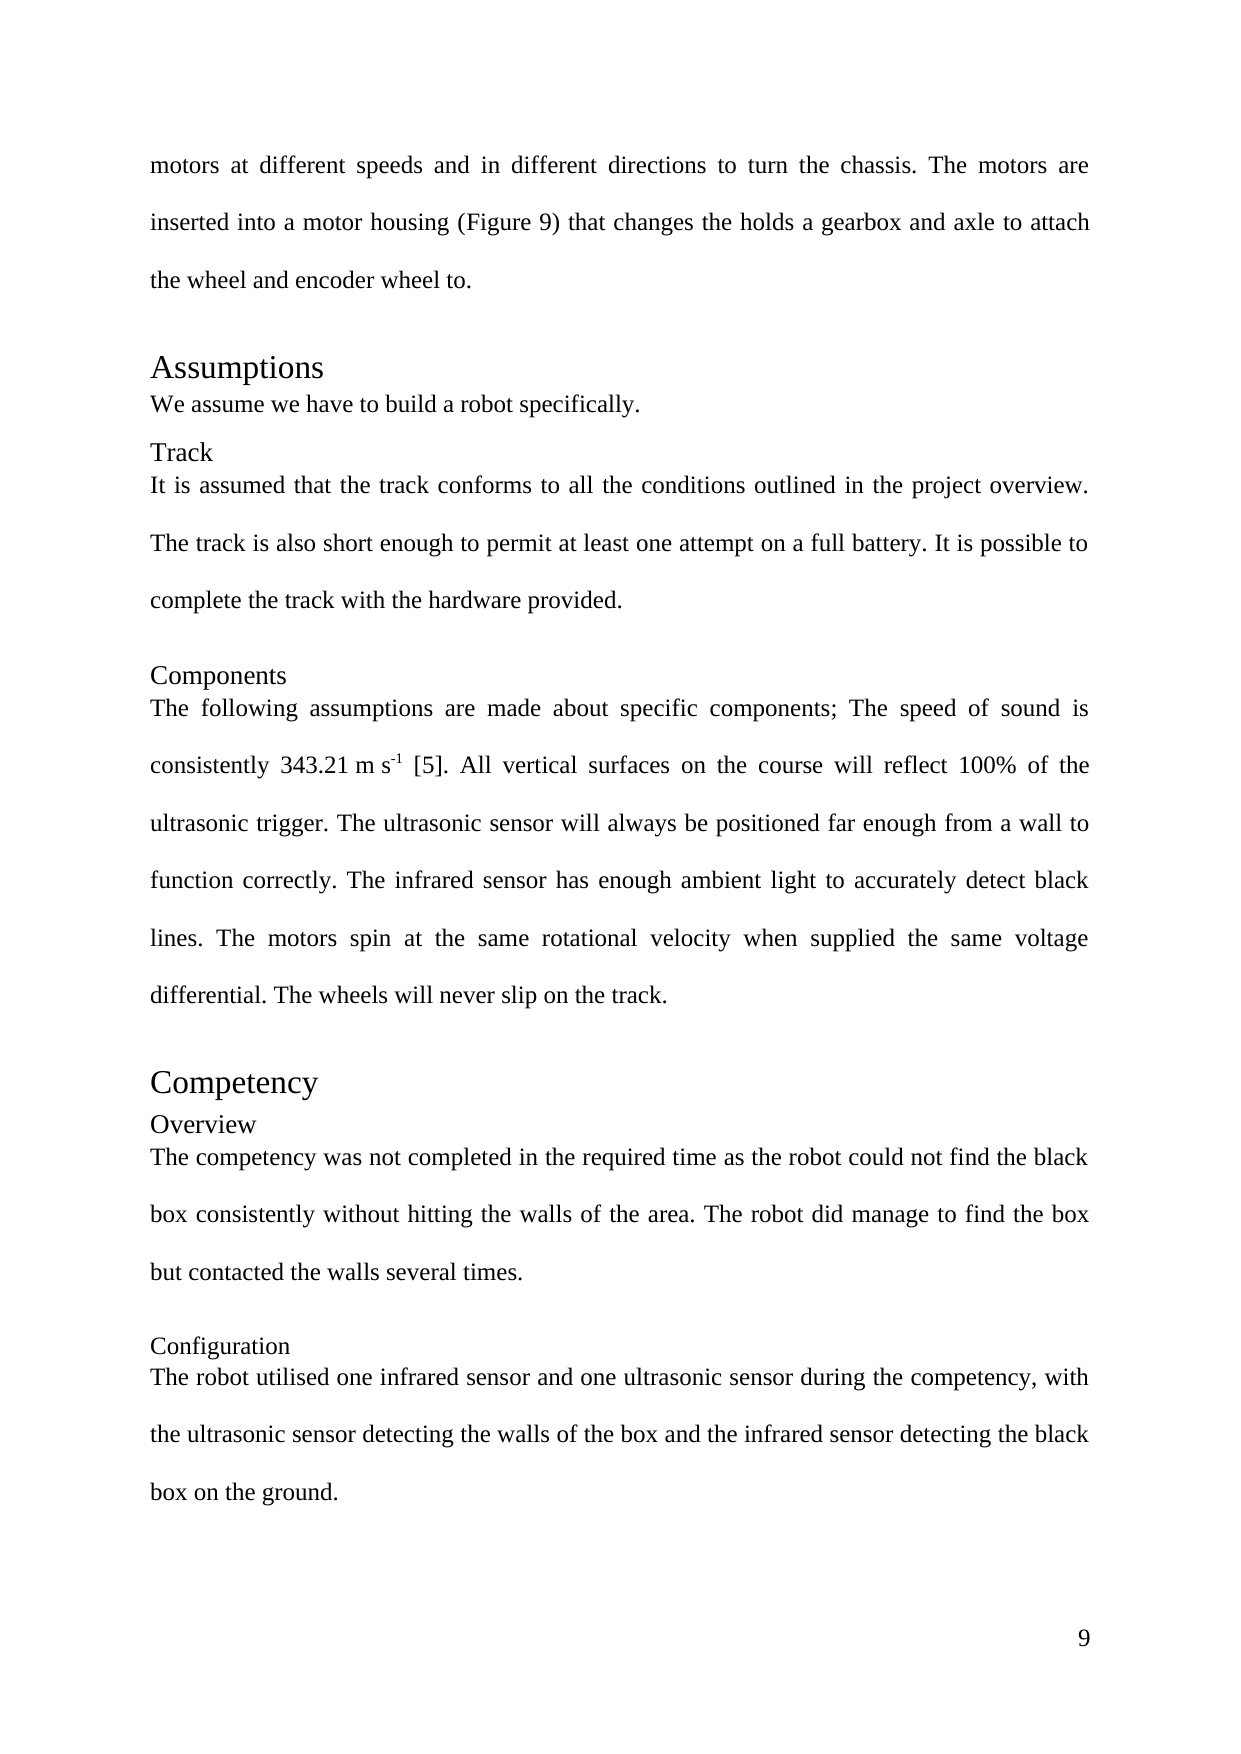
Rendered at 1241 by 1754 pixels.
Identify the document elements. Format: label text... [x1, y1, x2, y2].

text The competency was not completed in the required time as the robot could not find the black box consistently without hitting the walls of the area. The robot did manage to find the box but contacted the walls several times. [150, 1142, 1090, 1286]
text The following assumptions are made about specific components; The speed of sound is consistently 343.21 m s-1. All vertical surfaces on the course will reflect 100% of the ultrasonic trigger. The ultrasonic sensor will always be positioned far enough from a wall to function correctly. The infrared sensor has enough ambient light to accurately detect black lines. The motors spin at the same rotational velocity when supplied the same voltage differential. The wheels will never slip on the track. [150, 693, 1090, 1009]
subtitle Overview [150, 1108, 1090, 1139]
text We assume we have to build a robot specifically. [150, 389, 1090, 418]
subtitle Components [150, 659, 1090, 690]
text The robot utilised one infrared sensor and one ultrasonic sensor during the competency, with the ultrasonic sensor detecting the walls of the box and the infrared sensor detecting the black box on the ground. [150, 1362, 1090, 1506]
text It is assumed that the track conforms to all the conditions outlined in the project overview. The track is also short enough to permit at least one attempt on a full battery. It is possible to complete the track with the hardware provided. [150, 470, 1090, 614]
subtitle Configuration [150, 1331, 1090, 1360]
subtitle Competency [150, 1063, 1090, 1101]
subtitle Assumptions [150, 347, 1090, 386]
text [150, 150, 1090, 294]
subtitle Track [150, 437, 1090, 468]
